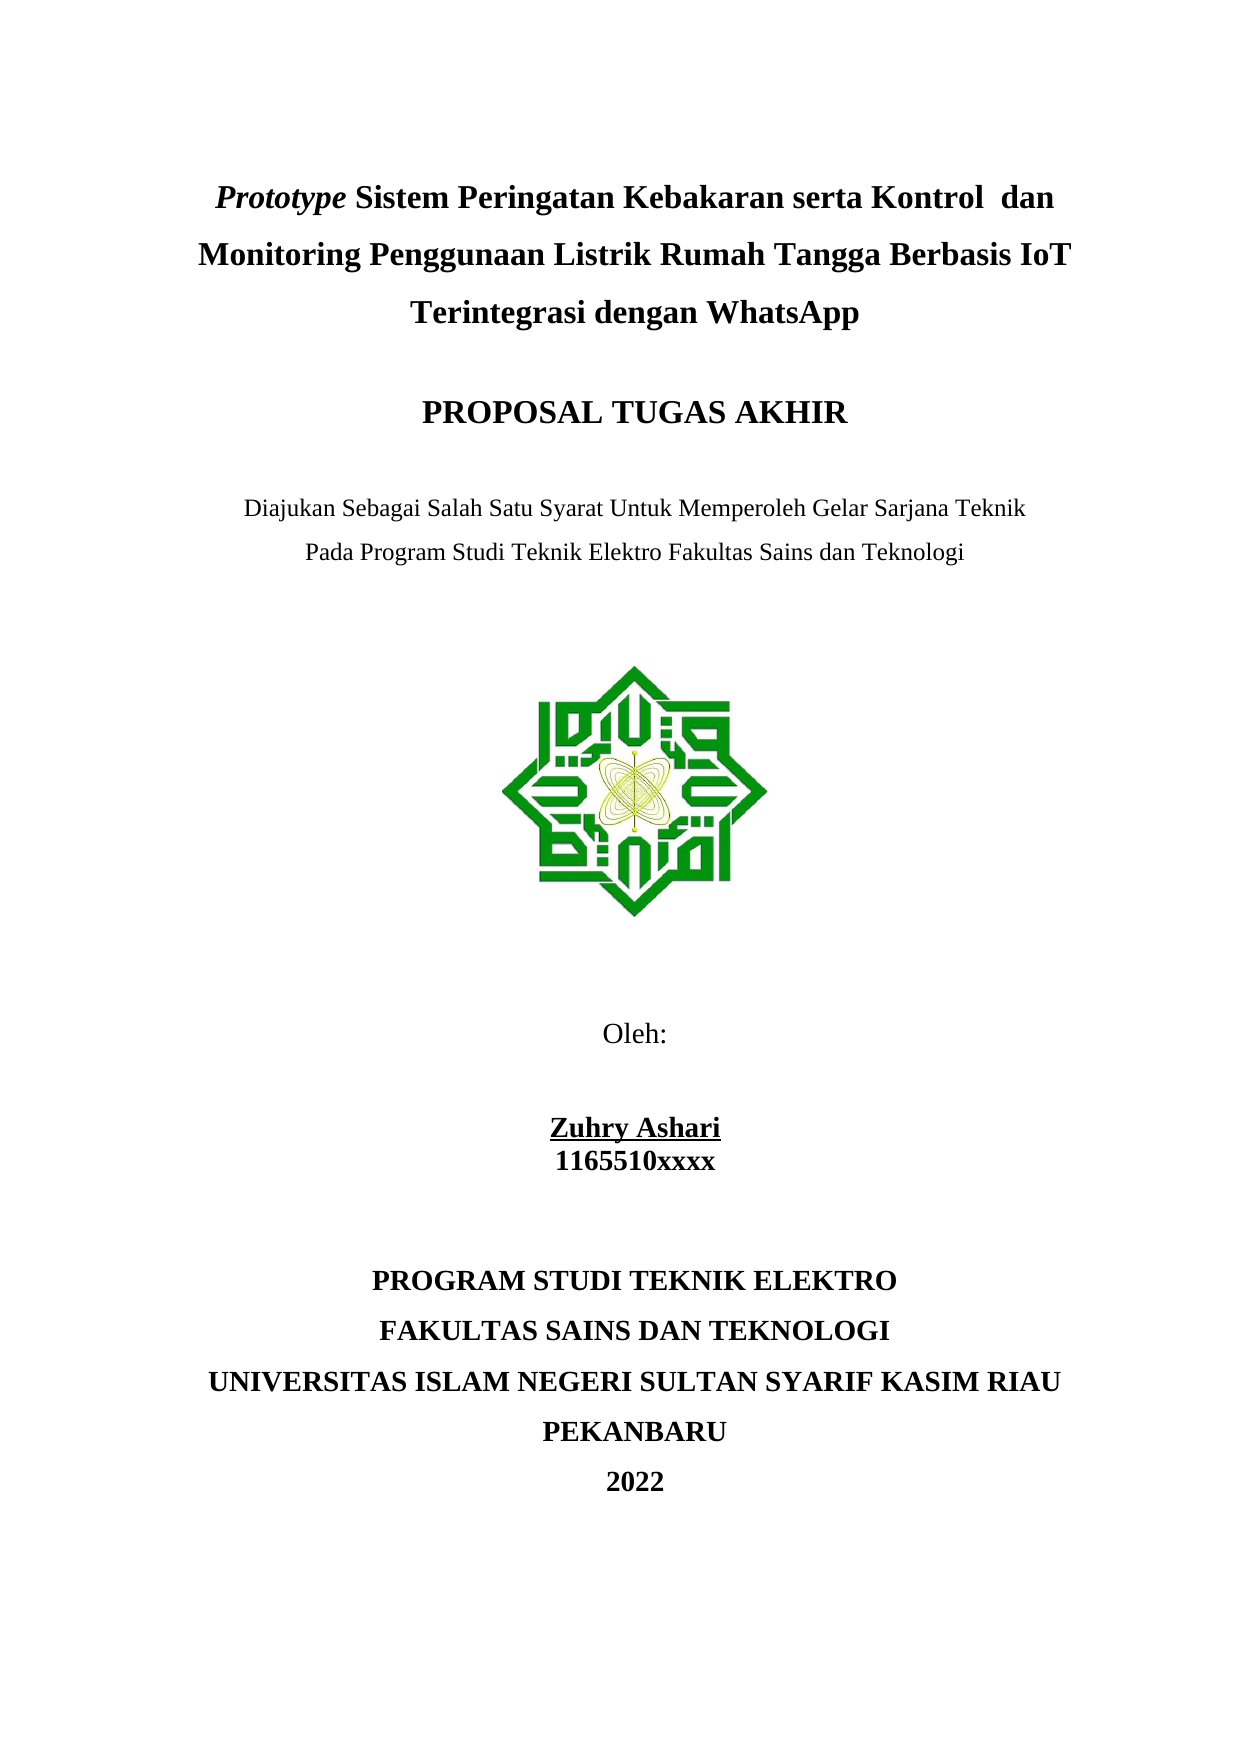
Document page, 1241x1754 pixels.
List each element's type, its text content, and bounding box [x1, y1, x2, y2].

text FAKULTAS SAINS DAN TEKNOLOGI [177, 1313, 1092, 1347]
text Oleh: [177, 1016, 1092, 1050]
picture [502, 666, 768, 917]
text 1165510xxxx [177, 1143, 1092, 1177]
text Pada Program Studi Teknik Elektro Fakultas Sains dan Teknologi [177, 537, 1092, 565]
text Zuhry Ashari [177, 1110, 1092, 1143]
text Diajukan Sebagai Salah Satu Syarat Untuk Memperoleh Gelar Sarjana Teknik [177, 493, 1092, 522]
text PROPOSAL TUGAS AKHIR [177, 393, 1092, 431]
text UNIVERSITAS ISLAM NEGERI SULTAN SYARIF KASIM RIAU [177, 1364, 1092, 1397]
text PEKANBARU [177, 1414, 1092, 1448]
text PROGRAM STUDI TEKNIK ELEKTRO [177, 1263, 1092, 1297]
text Prototype Sistem Peringatan Kebakaran serta Kontrol dan Monitoring Penggunaan Listrik Rumah Tangga Berbasis IoT Terintegrasi dengan WhatsApp [177, 177, 1092, 331]
text 2022 [177, 1464, 1092, 1498]
